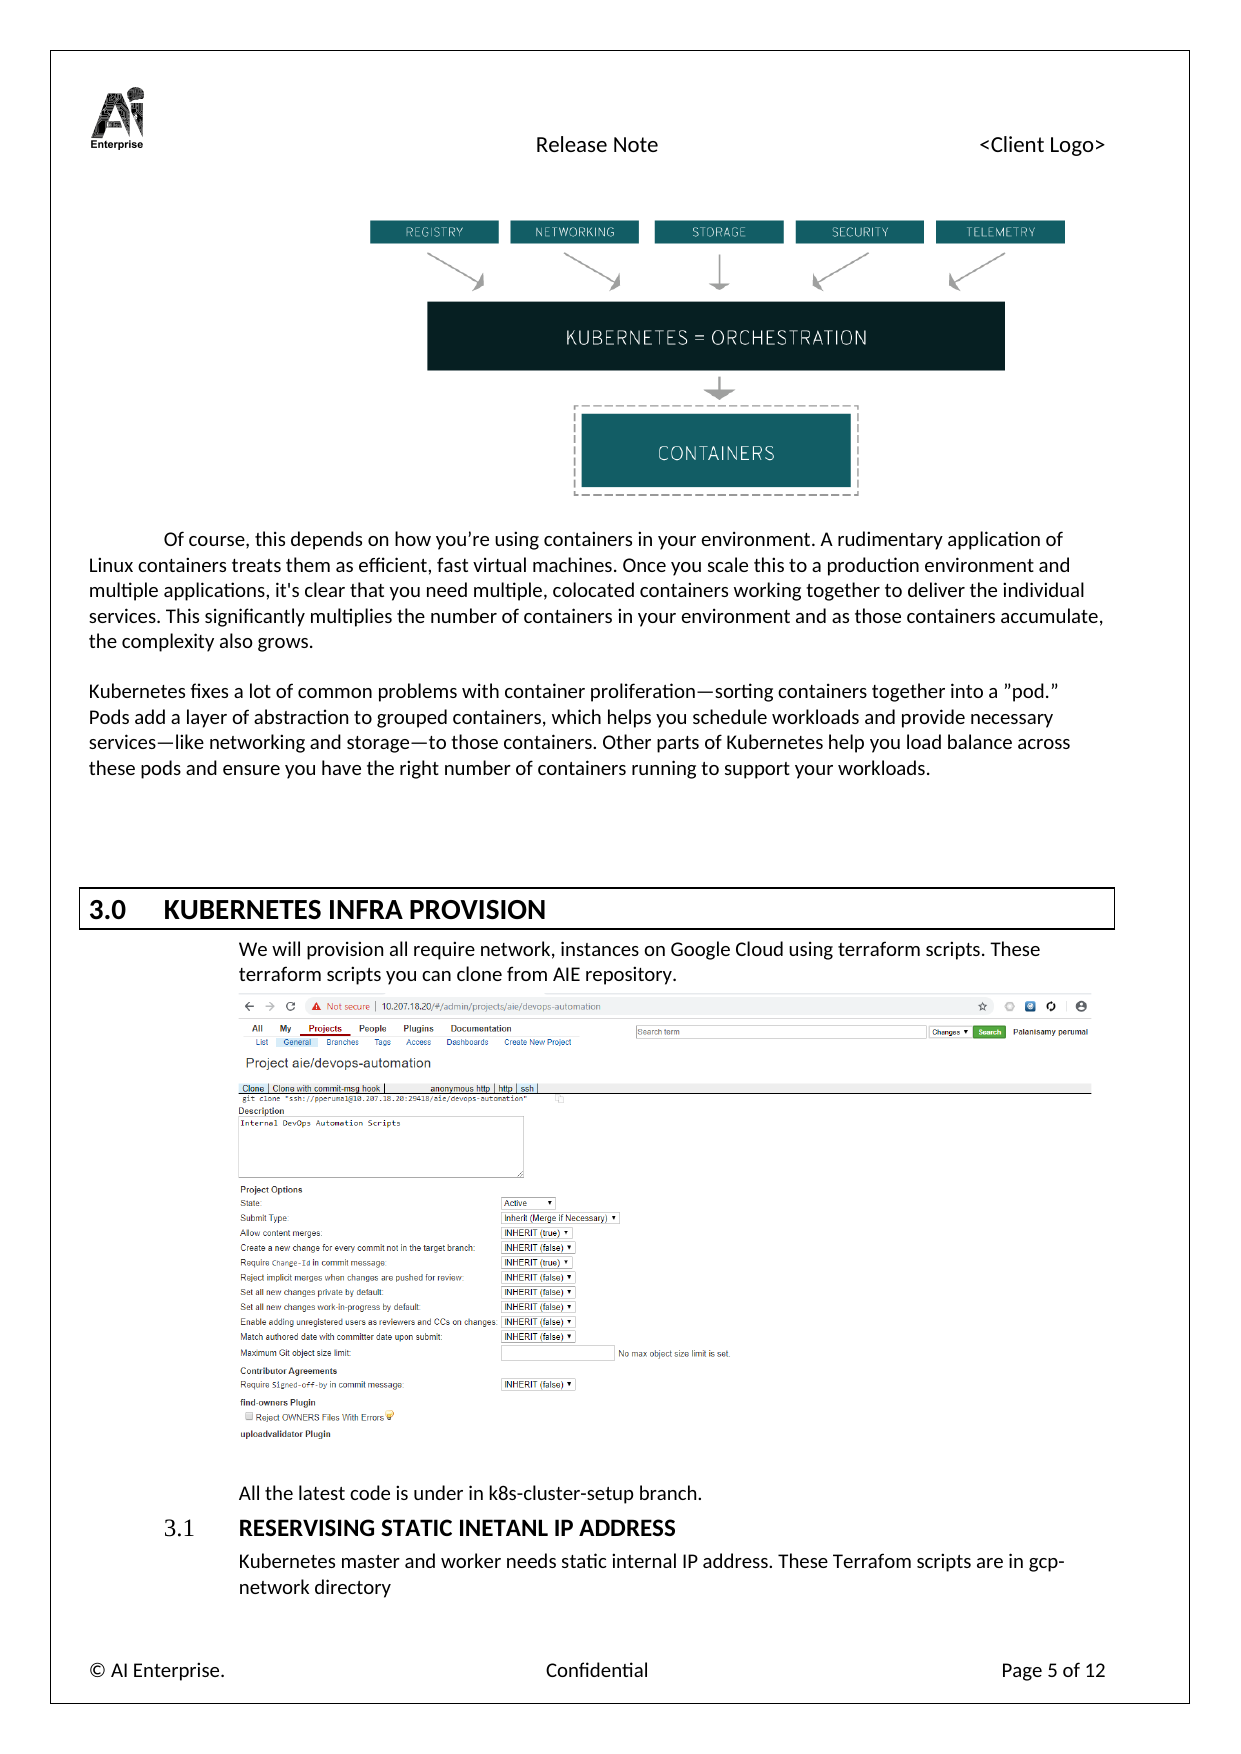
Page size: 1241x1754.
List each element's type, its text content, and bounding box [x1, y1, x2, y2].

subtitle Kubernetes master and worker needs static internal IP address. These Terrafom scripts are in gcp-network directory [239, 1549, 1105, 1599]
text Of course, this depends on how you’re using containers in your environment. A rudimentary application of Linux containers treats them as efficient, fast virtual machines. Once you scale this to a production environment and multiple applications, it's clear that you need multiple, colocated containers working together to deliver the individual services. This significantly multiplies the number of containers in your environment and as those containers accumulate, the complexity also grows. [89, 527, 1105, 654]
text Kubernetes fixes a lot of common problems with container proliferation—sorting containers together into a ”pod.” Pods add a layer of abstraction to grouped containers, which helps you schedule workloads and provide necessary services—like networking and storage—to those containers. Other parts of Kubernetes help you load balance across these pods and ensure you have the right number of containers running to support your workloads. [89, 679, 1105, 780]
subtitle We will provision all require network, instances on Google Cloud using terraform scripts. These terraform scripts you can clone from AIE repository. [239, 936, 1105, 987]
subtitle Kubernetes Infra provision [80, 889, 1114, 928]
subtitle All the latest code is under in k8s-cluster-setup branch. [239, 1480, 1105, 1506]
picture [238, 993, 1092, 1440]
subtitle Reservising Static inetanl IP address [164, 1512, 1105, 1542]
picture [88, 86, 147, 152]
picture [354, 187, 1078, 521]
